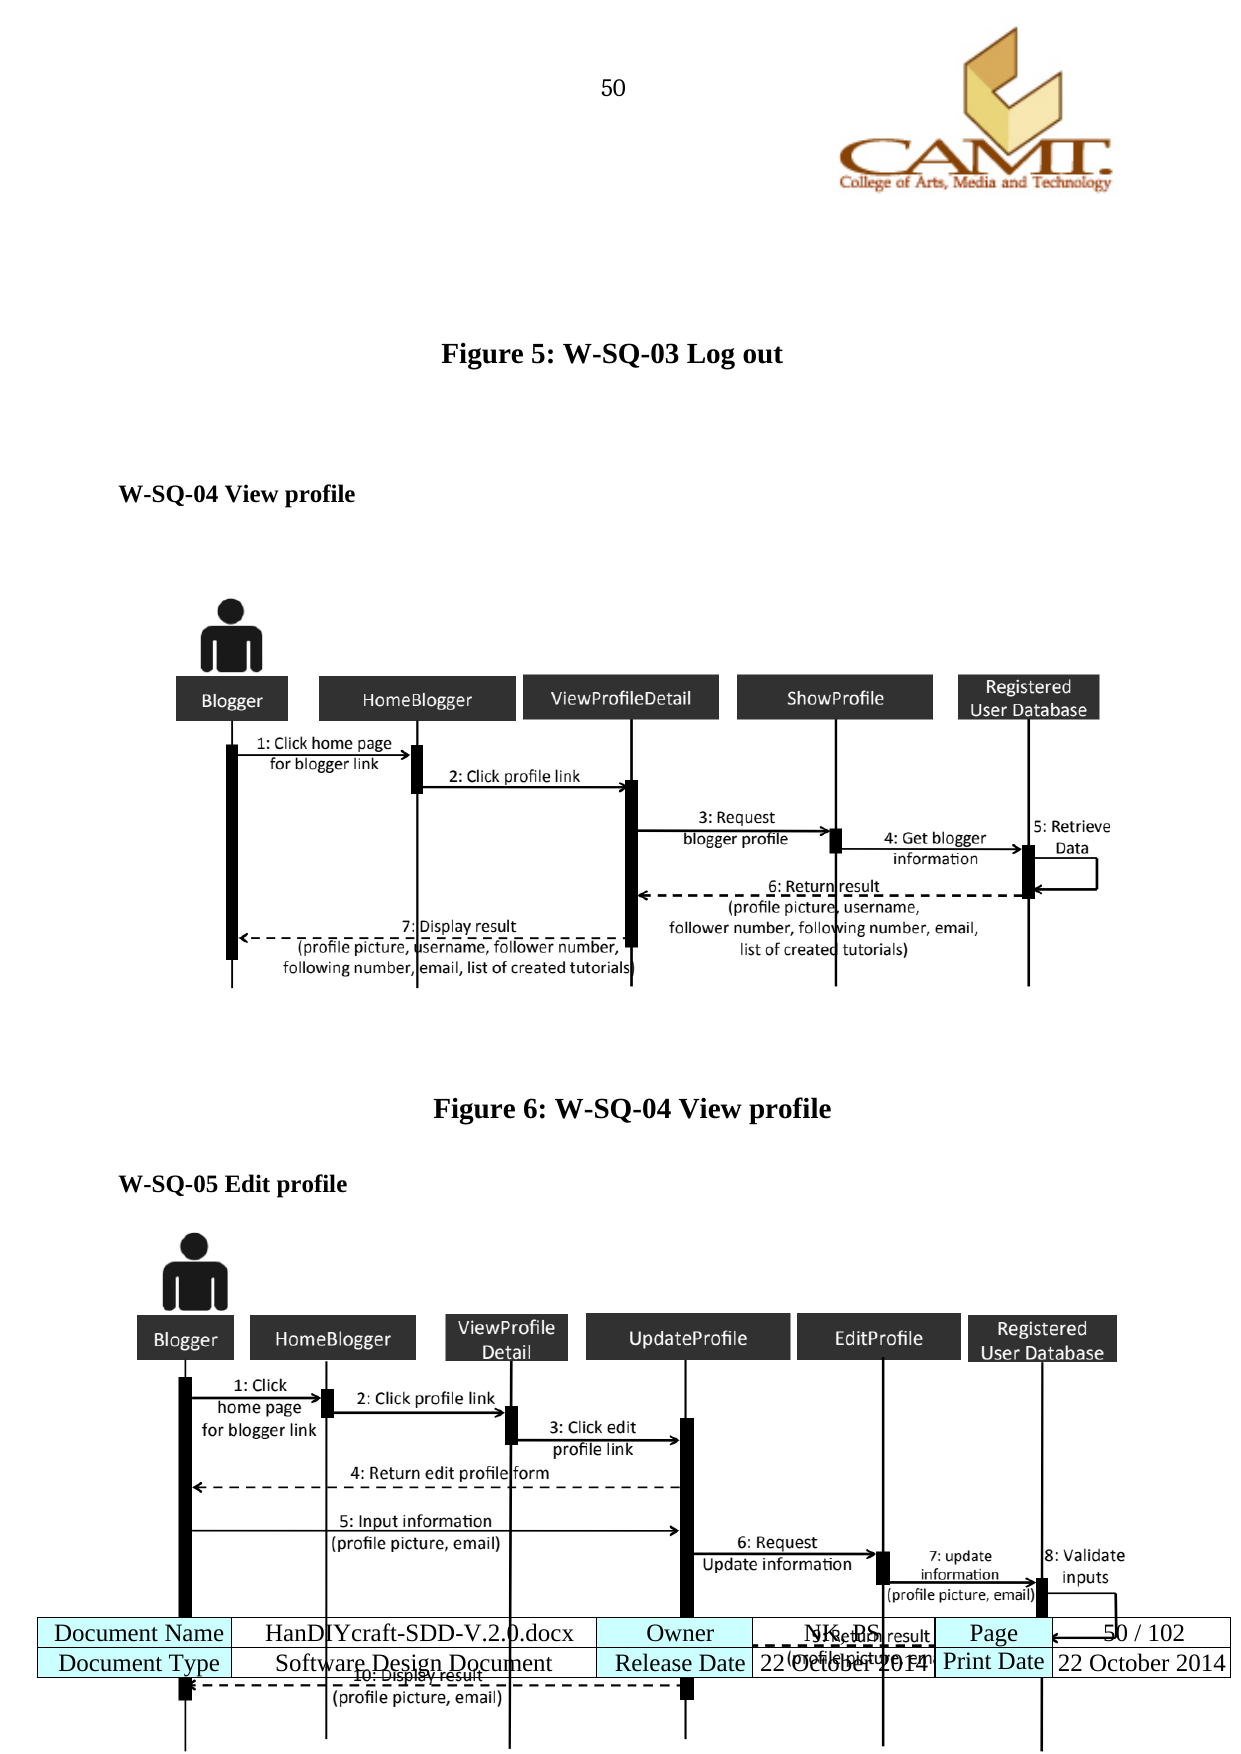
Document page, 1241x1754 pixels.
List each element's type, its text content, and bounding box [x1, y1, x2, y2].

text W-SQ-05 Edit profile [118, 1169, 1108, 1198]
picture [755, 18, 1221, 207]
text W-SQ-04 View profile [118, 479, 1108, 508]
